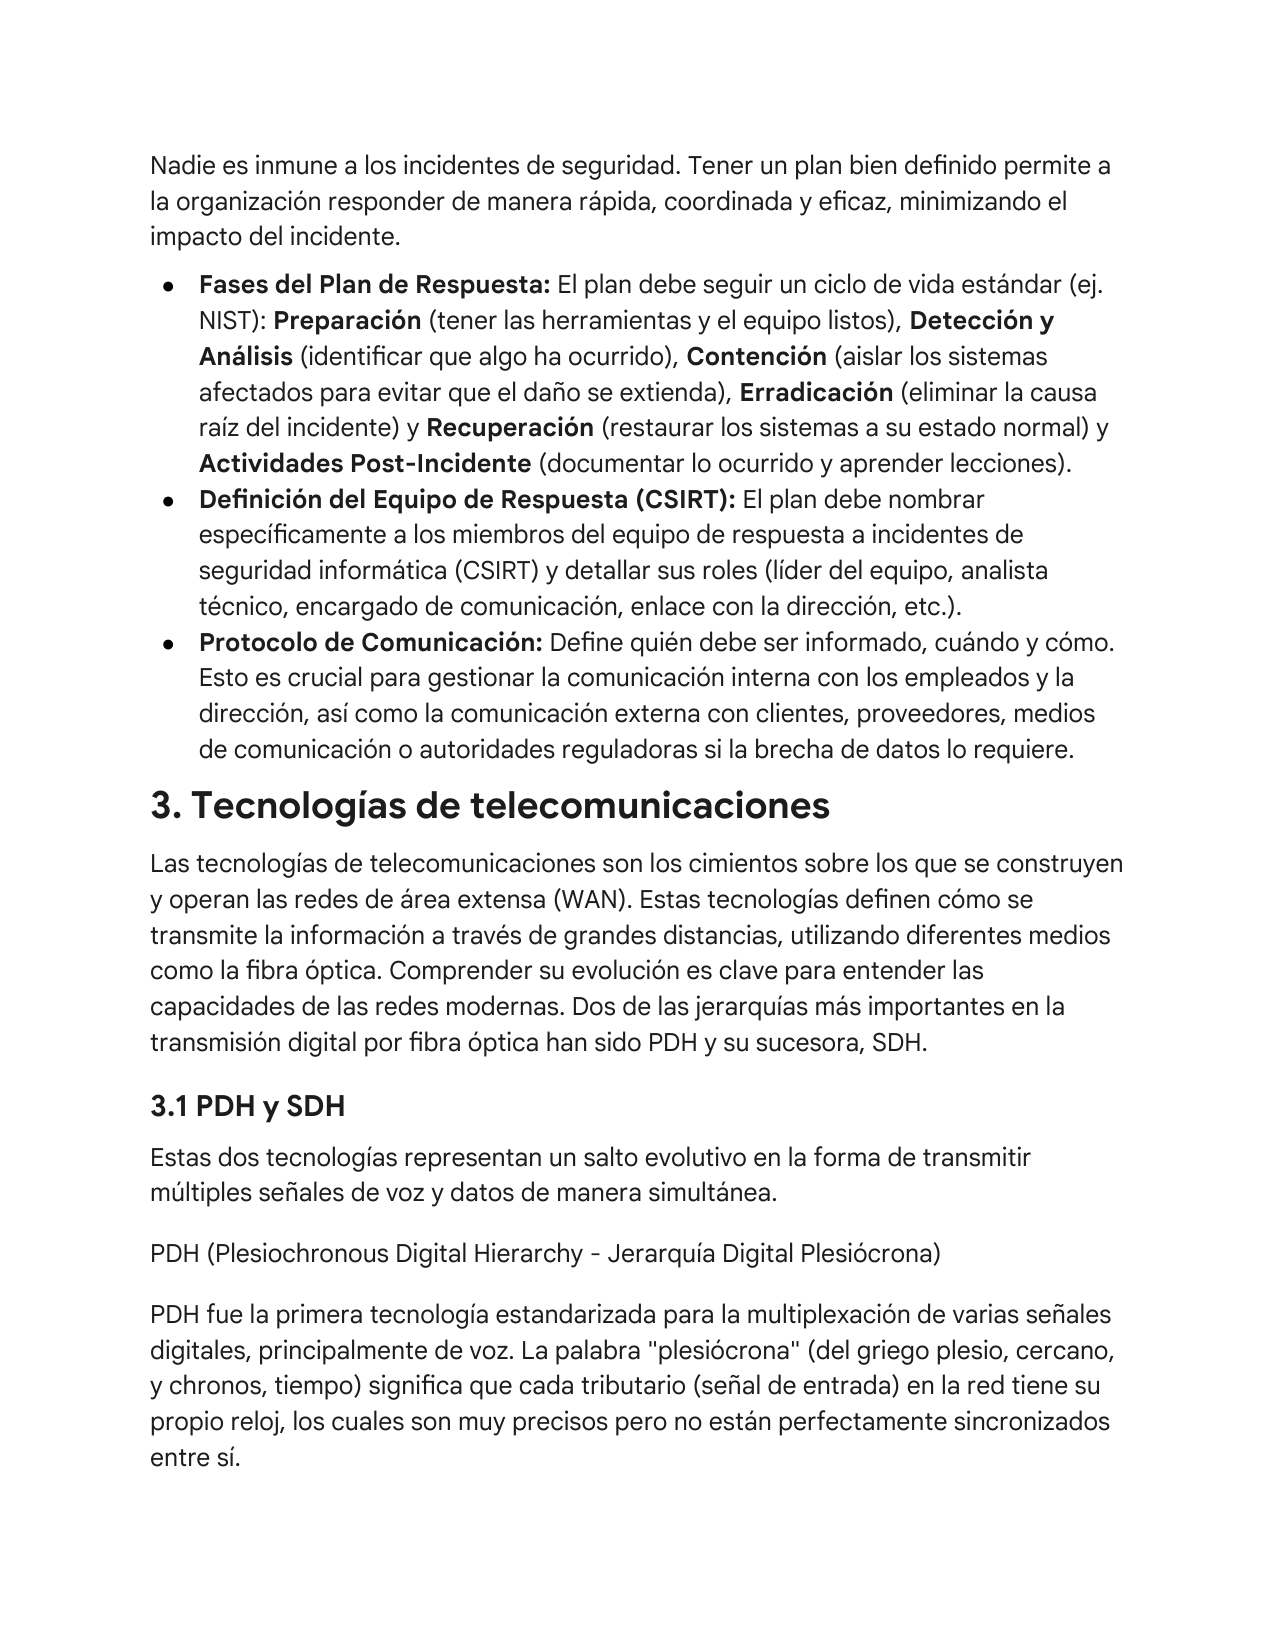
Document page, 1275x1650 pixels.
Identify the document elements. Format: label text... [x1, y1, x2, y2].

list Protocolo de Comunicación: Define quién debe ser informado, cuándo y cómo. Esto es crucial para gestionar la comunicación interna con los empleados y la dirección, así como la comunicación externa con clientes, proveedores, medios de comunicación o autoridades reguladoras si la brecha de datos lo requiere. [161, 627, 1125, 766]
text PDH (Plesiochronous Digital Hierarchy - Jerarquía Digital Plesiócrona) [150, 1238, 1125, 1270]
subtitle 3. Tecnologías de telecomunicaciones [150, 782, 1125, 829]
subtitle 3.1 PDH y SDH [150, 1088, 1125, 1124]
list Fases del Plan de Respuesta: El plan debe seguir un ciclo de vida estándar (ej. NIST): Preparación (tener las herramientas y el equipo listos), Detección y Análisis (identificar que algo ha ocurrido), Contención (aislar los sistemas afectados para evitar que el daño se extienda), Erradicación (eliminar la causa raíz del incidente) y Recuperación (restaurar los sistemas a su estado normal) y Actividades Post-Incidente (documentar lo ocurrido y aprender lecciones). [161, 270, 1125, 480]
text Las tecnologías de telecomunicaciones son los cimientos sobre los que se construyen y operan las redes de área extensa (WAN). Estas tecnologías definen cómo se transmite la información a través de grandes distancias, utilizando diferentes medios como la fibra óptica. Comprender su evolución es clave para entender las capacidades de las redes modernas. Dos de las jerarquías más importantes en la transmisión digital por fibra óptica han sido PDH y su sucesora, SDH. [150, 848, 1125, 1058]
text PDH fue la primera tecnología estandarizada para la multiplexación de varias señales digitales, principalmente de voz. La palabra "plesiócrona" (del griego plesio, cercano, y chronos, tiempo) significa que cada tributario (señal de entrada) en la red tiene su propio reloj, los cuales son muy precisos pero no están perfectamente sincronizados entre sí. [150, 1299, 1125, 1473]
list Definición del Equipo de Respuesta (CSIRT): El plan debe nombrar específicamente a los miembros del equipo de respuesta a incidentes de seguridad informática (CSIRT) y detallar sus roles (líder del equipo, analista técnico, encargado de comunicación, enlace con la dirección, etc.). [161, 484, 1125, 623]
text Nadie es inmune a los incidentes de seguridad. Tener un plan bien definido permite a la organización responder de manera rápida, coordinada y eficaz, minimizando el impacto del incidente. [150, 150, 1125, 253]
text Estas dos tecnologías representan un salto evolutivo en la forma de transmitir múltiples señales de voz y datos de manera simultánea. [150, 1142, 1125, 1209]
